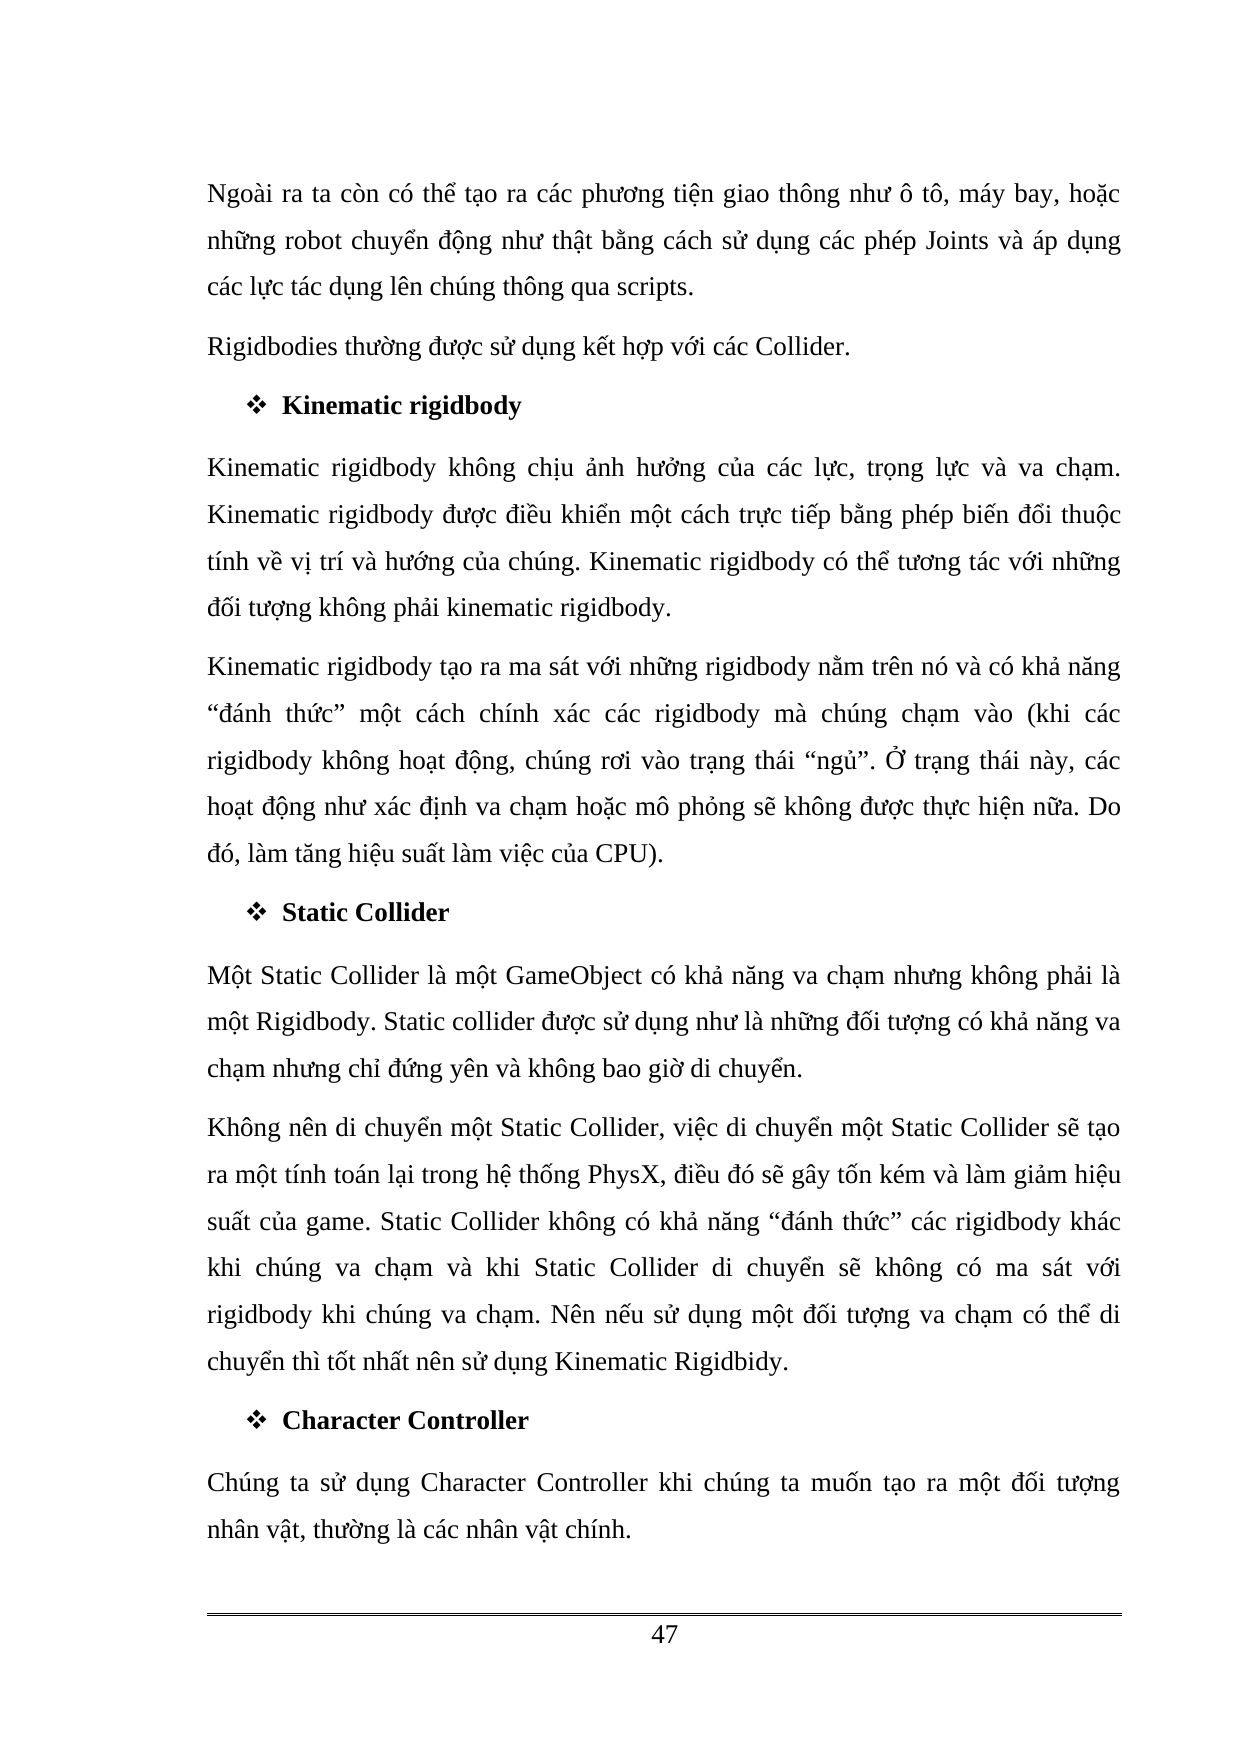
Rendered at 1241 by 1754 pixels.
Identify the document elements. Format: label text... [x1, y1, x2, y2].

text Một Static Collider là một GameObject có khả năng va chạm nhưng không phải là một Rigidbody. Static collider được sử dụng như là những đối tượng có khả năng va chạm nhưng chỉ đứng yên và không bao giờ di chuyển. [207, 959, 1122, 1083]
text Kinematic rigidbody tạo ra ma sát với những rigidbody nằm trên nó và có khả năng “đánh thức” một cách chính xác các rigidbody mà chúng chạm vào (khi các rigidbody không hoạt động, chúng rơi vào trạng thái “ngủ”. Ở trạng thái này, các hoạt động như xác định va chạm hoặc mô phỏng sẽ không được thực hiện nữa. Do đó, làm tăng hiệu suất làm việc của CPU). [207, 651, 1122, 868]
list Kinematic rigidbody [244, 389, 1122, 420]
list Character Controller [244, 1404, 1122, 1435]
text Chúng ta sử dụng Character Controller khi chúng ta muốn tạo ra một đối tượng nhân vật, thường là các nhân vật chính. [207, 1466, 1122, 1544]
text Rigidbodies thường được sử dụng kết hợp với các Collider. [207, 330, 1122, 361]
text Kinematic rigidbody không chịu ảnh hưởng của các lực, trọng lực và va chạm. Kinematic rigidbody được điều khiển một cách trực tiếp bằng phép biến đổi thuộc tính về vị trí và hướng của chúng. Kinematic rigidbody có thể tương tác với những đối tượng không phải kinematic rigidbody. [207, 451, 1122, 622]
list Static Collider [244, 896, 1122, 928]
text Ngoài ra ta còn có thể tạo ra các phương tiện giao thông như ô tô, máy bay, hoặc những robot chuyển động như thật bằng cách sử dụng các phép Joints và áp dụng các lực tác dụng lên chúng thông qua scripts. [207, 177, 1122, 302]
text Không nên di chuyển một Static Collider, việc di chuyển một Static Collider sẽ tạo ra một tính toán lại trong hệ thống PhysX, điều đó sẽ gây tốn kém và làm giảm hiệu suất của game. Static Collider không có khả năng “đánh thức” các rigidbody khác khi chúng va chạm và khi Static Collider di chuyển sẽ không có ma sát với rigidbody khi chúng va chạm. Nên nếu sử dụng một đối tượng va chạm có thể di chuyển thì tốt nhất nên sử dụng Kinematic Rigidbidy. [207, 1111, 1122, 1376]
